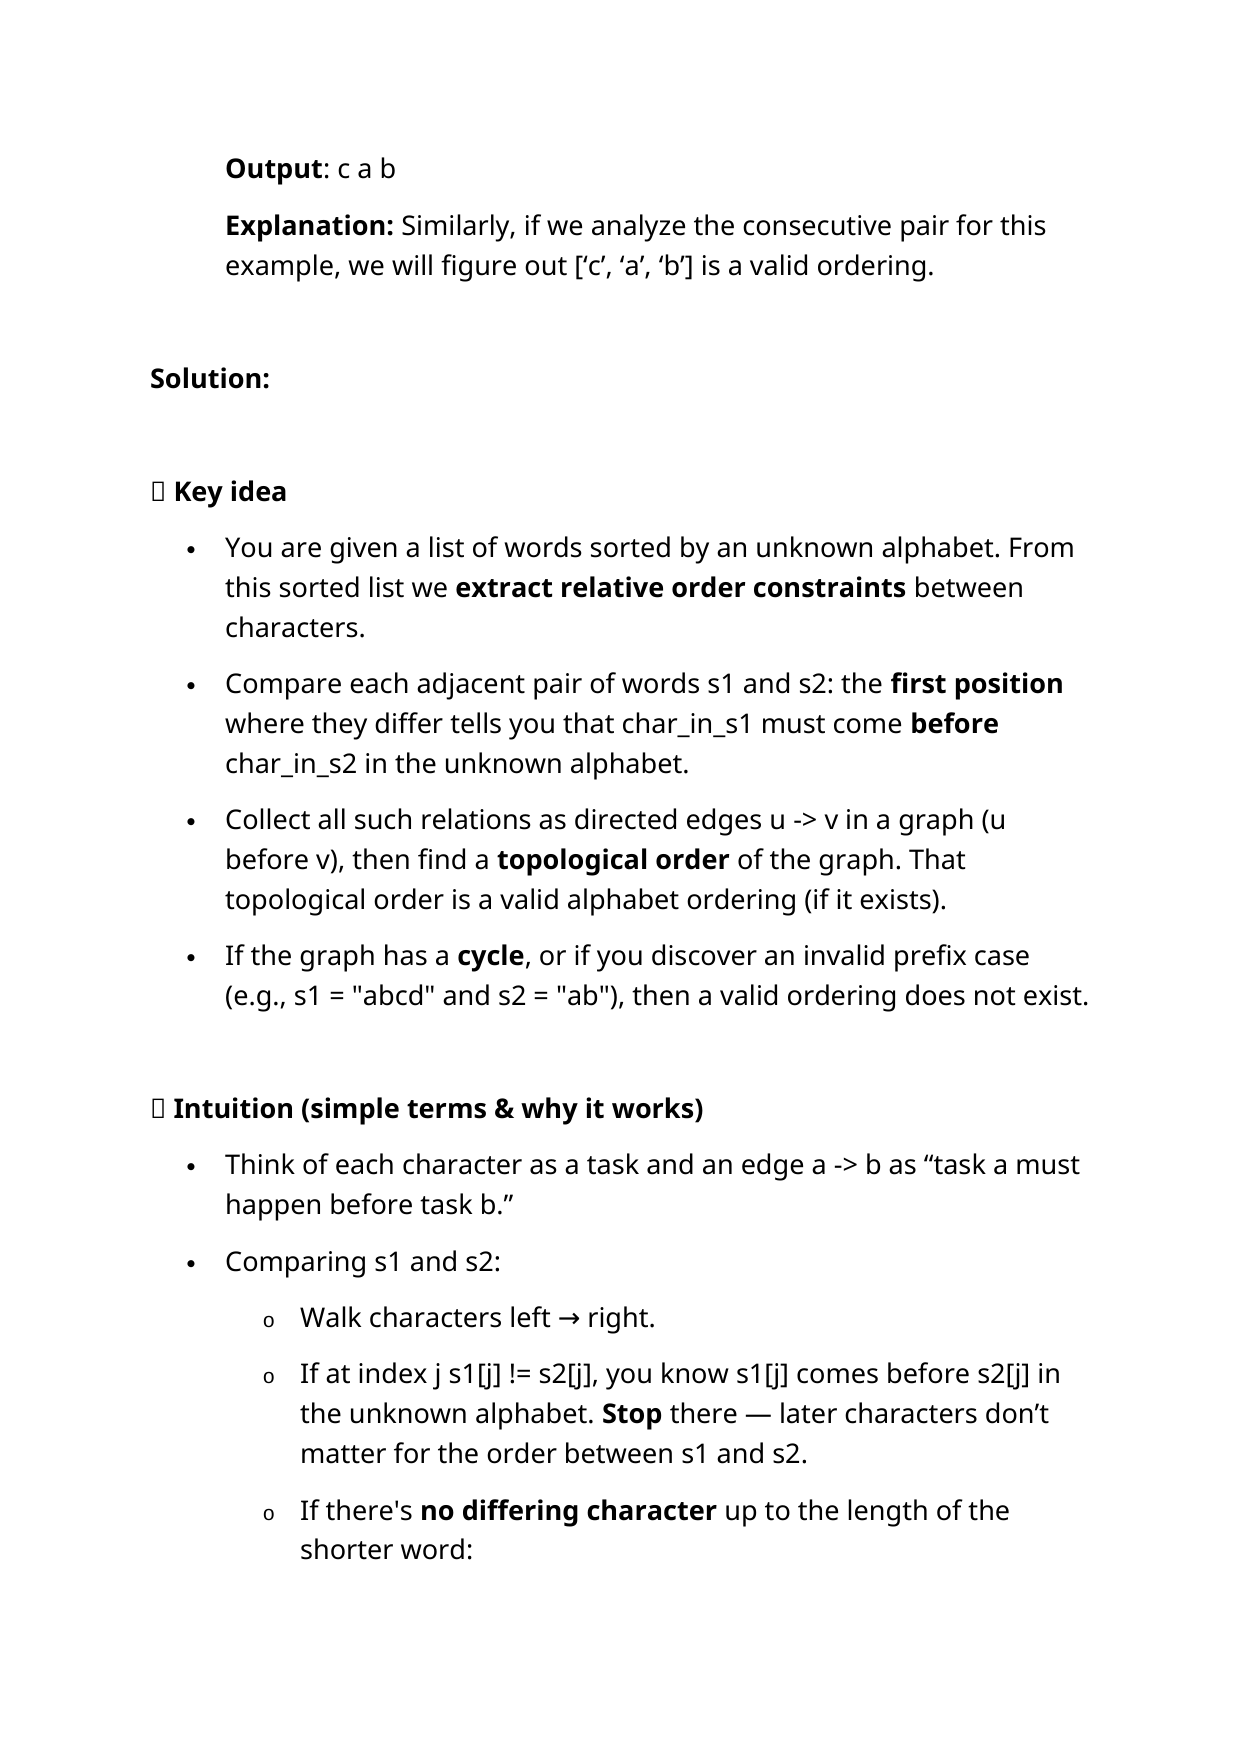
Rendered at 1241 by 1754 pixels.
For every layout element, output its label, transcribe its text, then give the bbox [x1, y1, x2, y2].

list If at index j s1[j] != s2[j], you know s1[j] comes before s2[j] in the unknown alphabet. Stop there — later characters don’t matter for the order between s1 and s2. [262, 1355, 1090, 1471]
text Explanation: Similarly, if we analyze the consecutive pair for this example, we will figure out [‘c’, ‘a’, ‘b’] is a valid ordering. [225, 206, 1090, 283]
text 💡 Intuition (simple terms & why it works) [150, 1089, 1090, 1126]
list If there's no differing character up to the length of the shorter word: [262, 1491, 1090, 1568]
list You are given a list of words sorted by an unknown alphabet. From this sorted list we extract relative order constraints between characters. [187, 528, 1090, 645]
text Solution: [150, 359, 1090, 396]
list If the graph has a cycle, or if you discover an invalid prefix case (e.g., s1 = "abcd" and s2 = "ab"), then a valid ordering does not exist. [187, 937, 1090, 1013]
list Compare each adjacent pair of words s1 and s2: the first position where they differ tells you that char_in_s1 must come before char_in_s2 in the unknown alphabet. [187, 664, 1090, 781]
list Comparing s1 and s2: [187, 1242, 1090, 1279]
text Output: c a b [225, 150, 1090, 187]
list Walk characters left → right. [262, 1298, 1090, 1335]
text 🔑 Key idea [150, 472, 1090, 509]
list Think of each character as a task and an edge a -> b as “task a must happen before task b.” [187, 1146, 1090, 1222]
list Collect all such relations as directed edges u -> v in a graph (u before v), then find a topological order of the graph. That topological order is a valid alphabet ordering (if it exists). [187, 801, 1090, 917]
